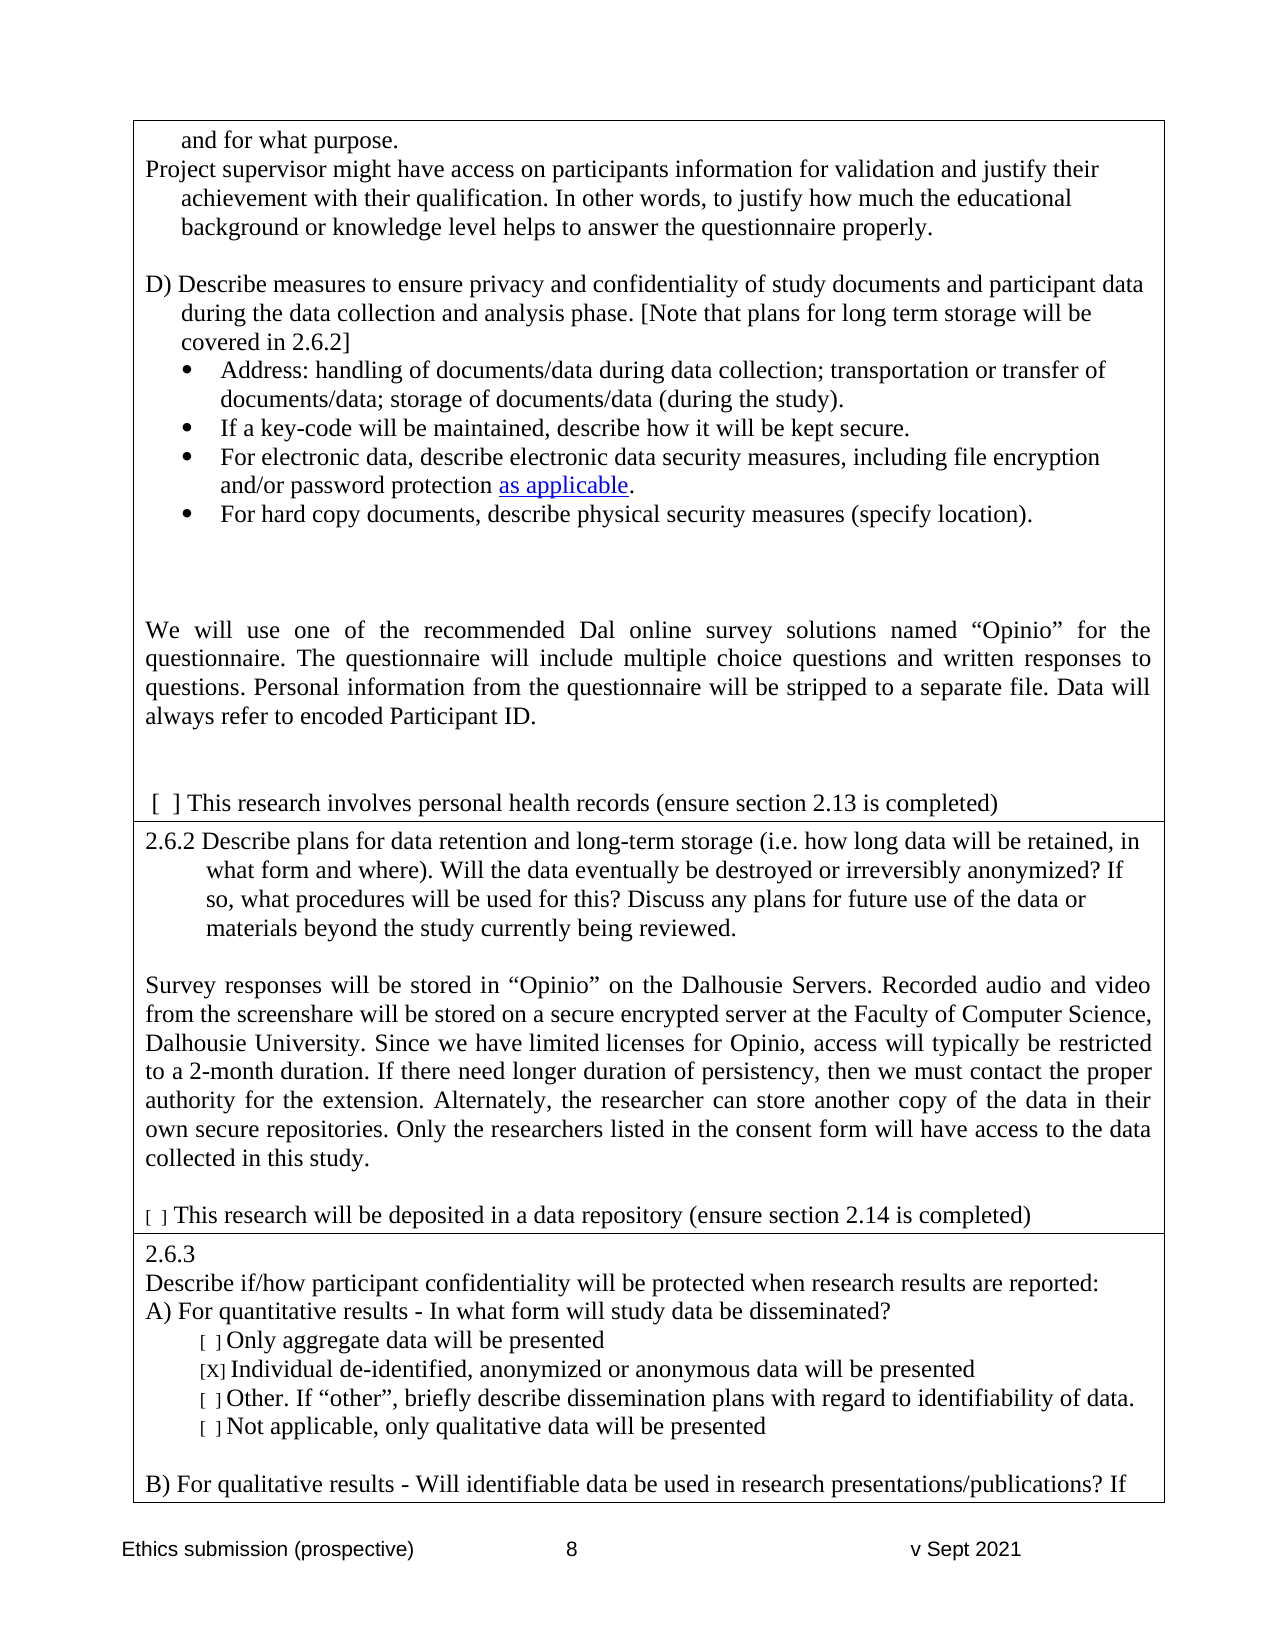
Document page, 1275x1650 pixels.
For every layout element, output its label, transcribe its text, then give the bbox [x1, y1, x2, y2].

table_cell 2.6.2 Describe plans for data retention and long-term storage (i.e. how long data will be retained, in what form and where). Will the data eventually be destroyed or irreversibly anonymized? If so, what procedures will be used for this? Discuss any plans for future use of the data or materials beyond the study currently being reviewed. Survey responses will be stored in “Opinio” on the Dalhousie Servers. Recorded audio and video from the screenshare will be stored on a secure encrypted server at the Faculty of Computer Science, Dalhousie University. Since we have limited licenses for Opinio, access will typically be restricted to a 2-month duration. If there need longer duration of persistency, then we must contact the proper authority for the extension. Alternately, the researcher can store another copy of the data in their own secure repositories. Only the researchers listed in the consent form will have access to the data collected in this study. [ ] This research will be deposited in a data repository (ensure section 2.14 is completed) [134, 822, 1164, 1233]
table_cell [134, 121, 1164, 821]
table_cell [134, 1234, 1164, 1502]
